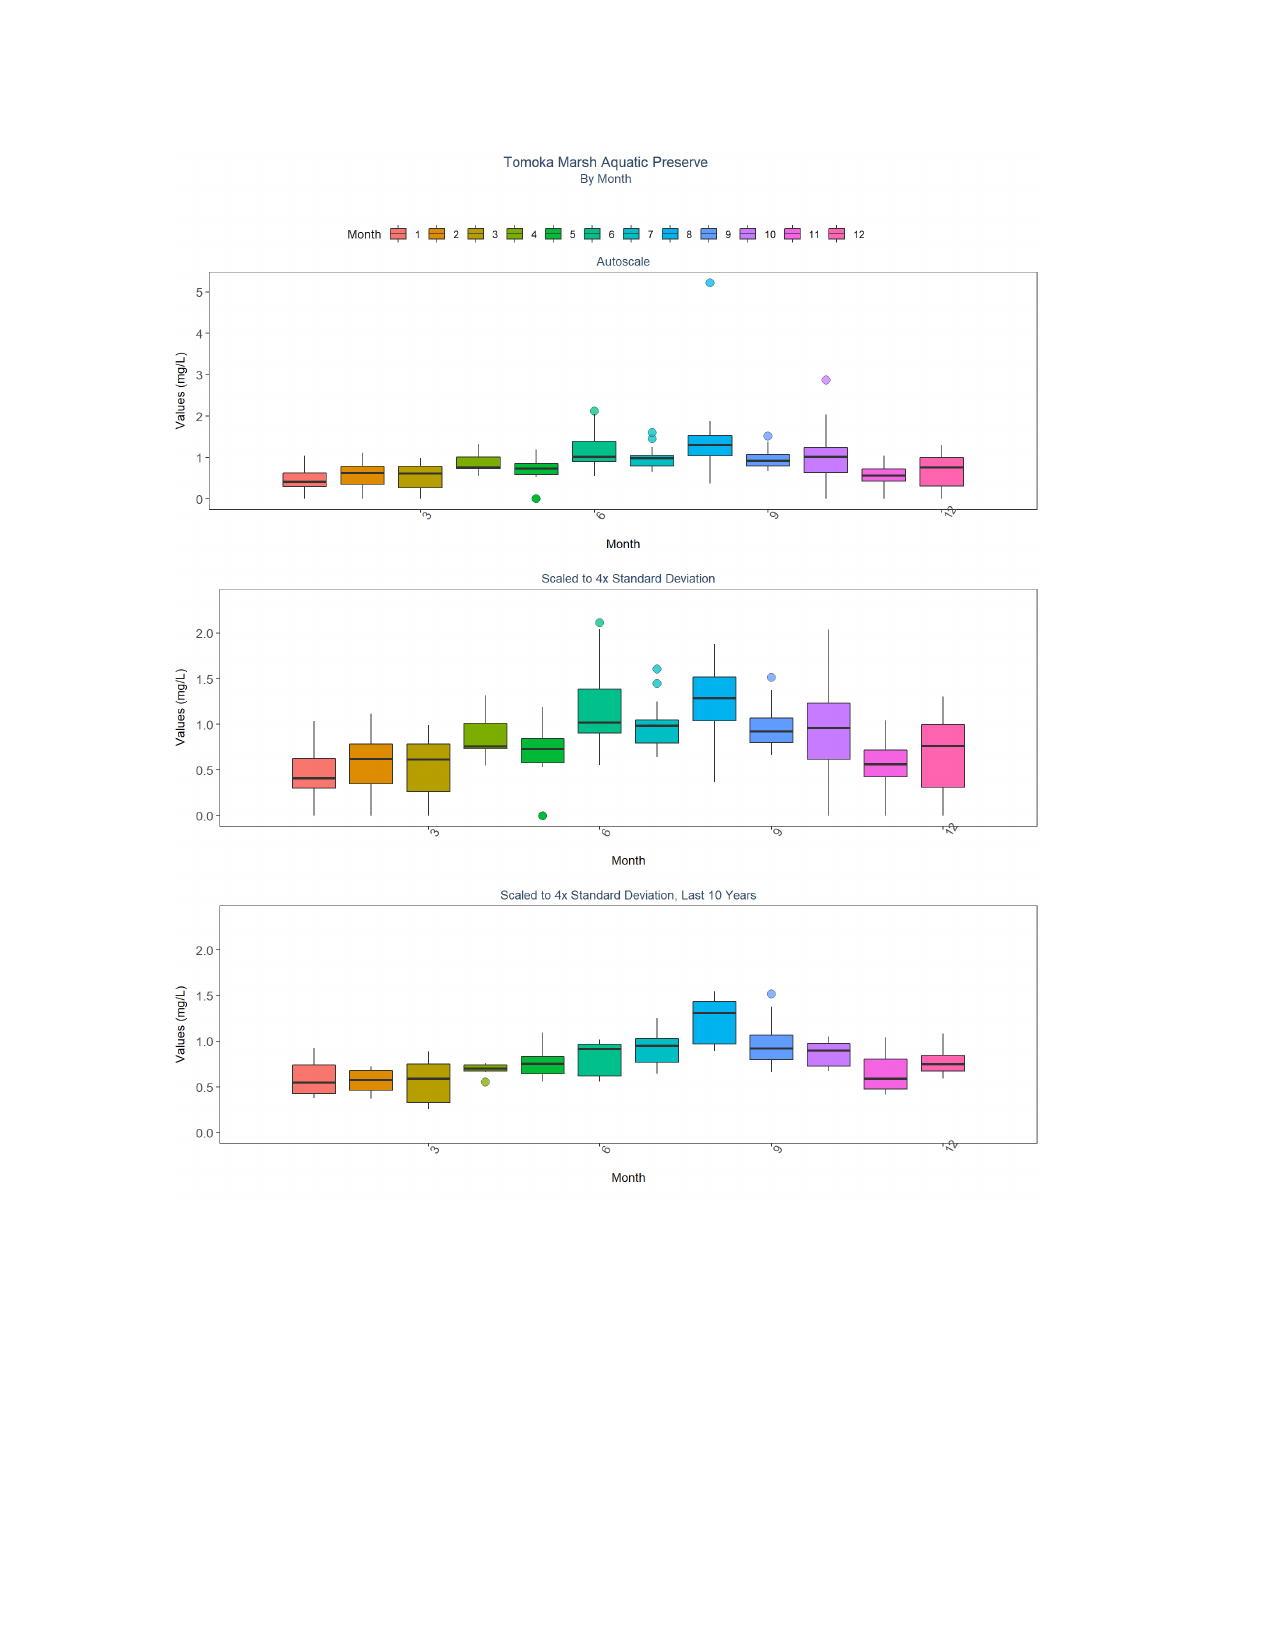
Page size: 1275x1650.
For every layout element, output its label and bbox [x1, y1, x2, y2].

picture [168, 150, 1044, 1200]
